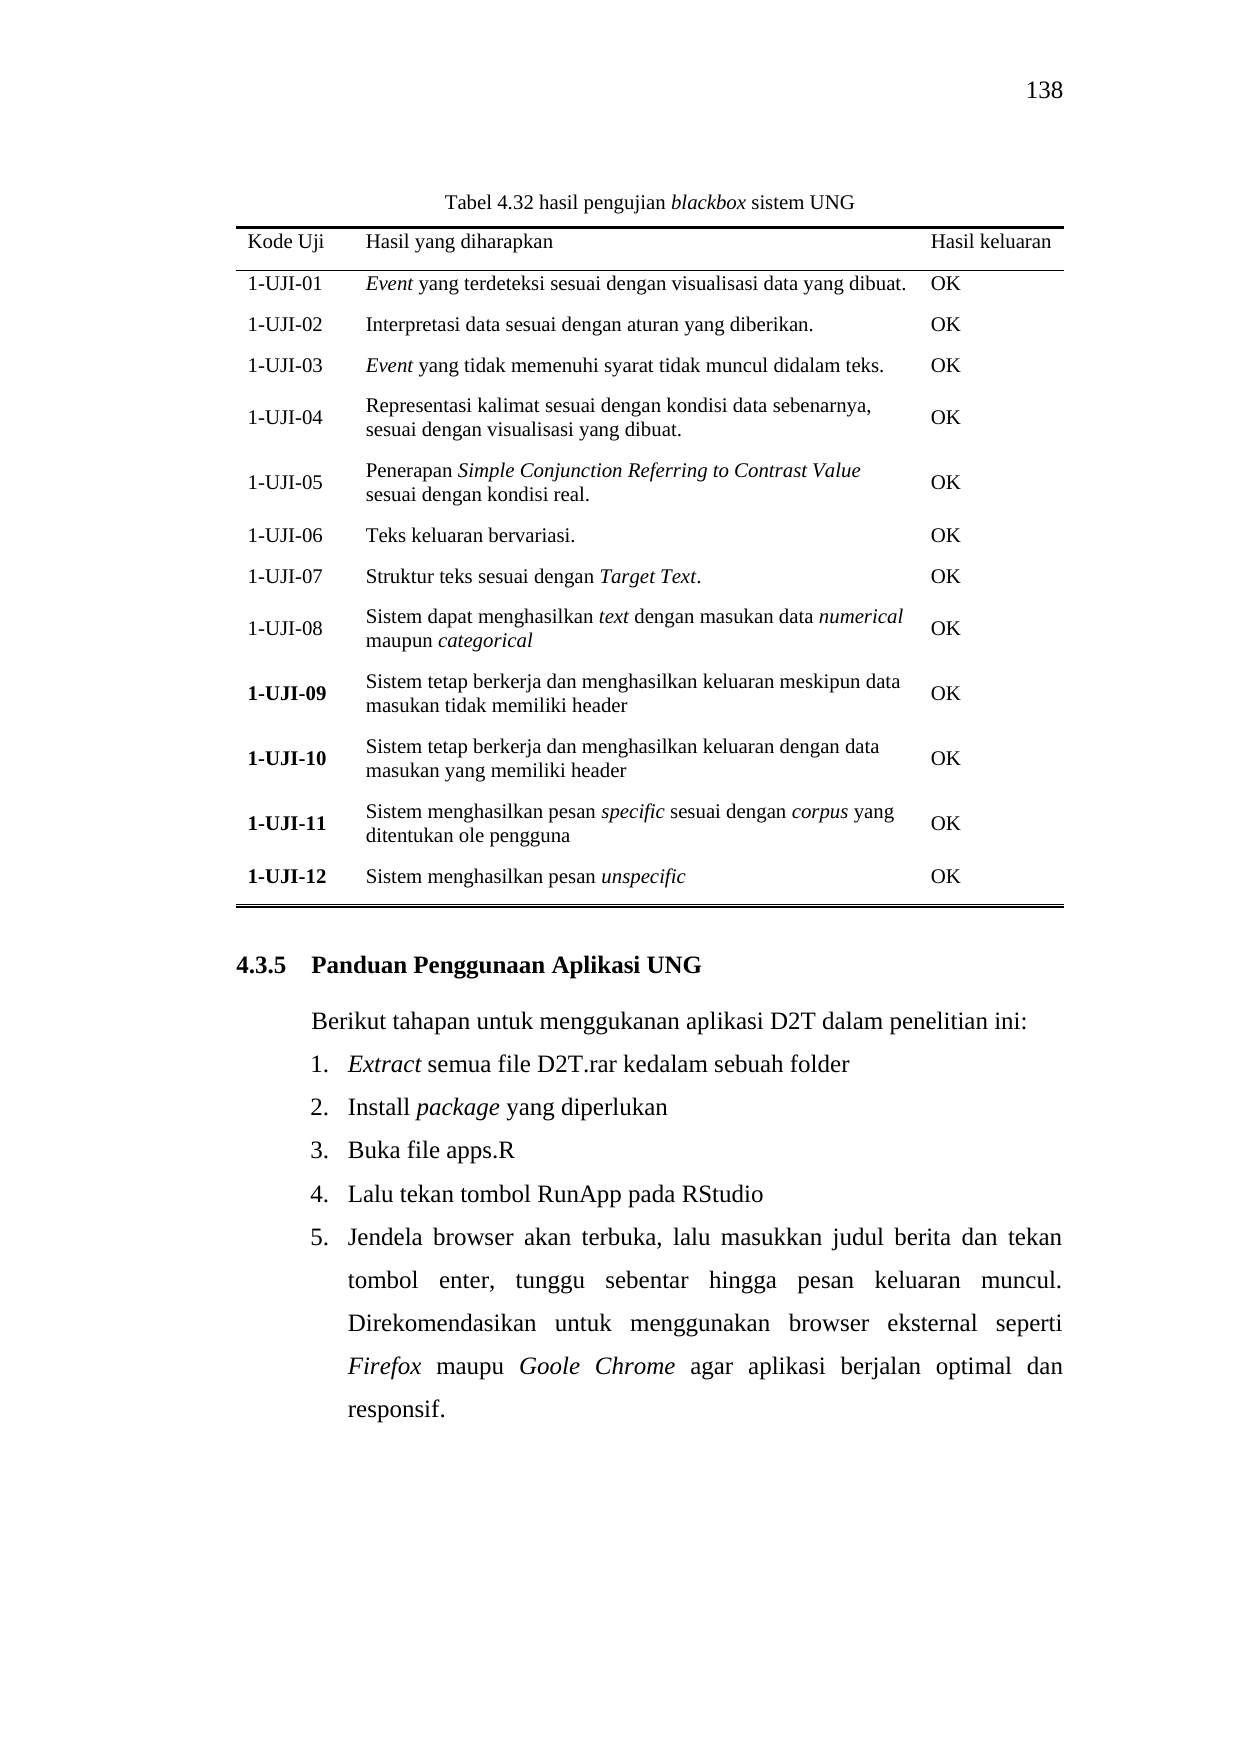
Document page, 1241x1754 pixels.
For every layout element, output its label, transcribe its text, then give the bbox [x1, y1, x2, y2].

text Berikut tahapan untuk menggukanan aplikasi D2T dalam penelitian ini: [311, 1006, 1063, 1035]
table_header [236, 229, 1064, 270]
subtitle Panduan Penggunaan Aplikasi UNG [236, 951, 1063, 979]
list Install package yang diperlukan [310, 1092, 1063, 1121]
list Buka file apps.R [310, 1136, 1063, 1164]
list Extract semua file D2T.rar kedalam sebuah folder [310, 1049, 1063, 1078]
list Lalu tekan tombol RunApp pada RStudio [310, 1179, 1063, 1207]
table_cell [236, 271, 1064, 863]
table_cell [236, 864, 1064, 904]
list Jendela browser akan terbuka, lalu masukkan judul berita dan tekan tombol enter, tunggu sebentar hingga pesan keluaran muncul. Direkomendasikan untuk menggunakan browser eksternal seperti Firefox maupu Goole Chrome agar aplikasi berjalan optimal dan responsif. [310, 1222, 1063, 1423]
